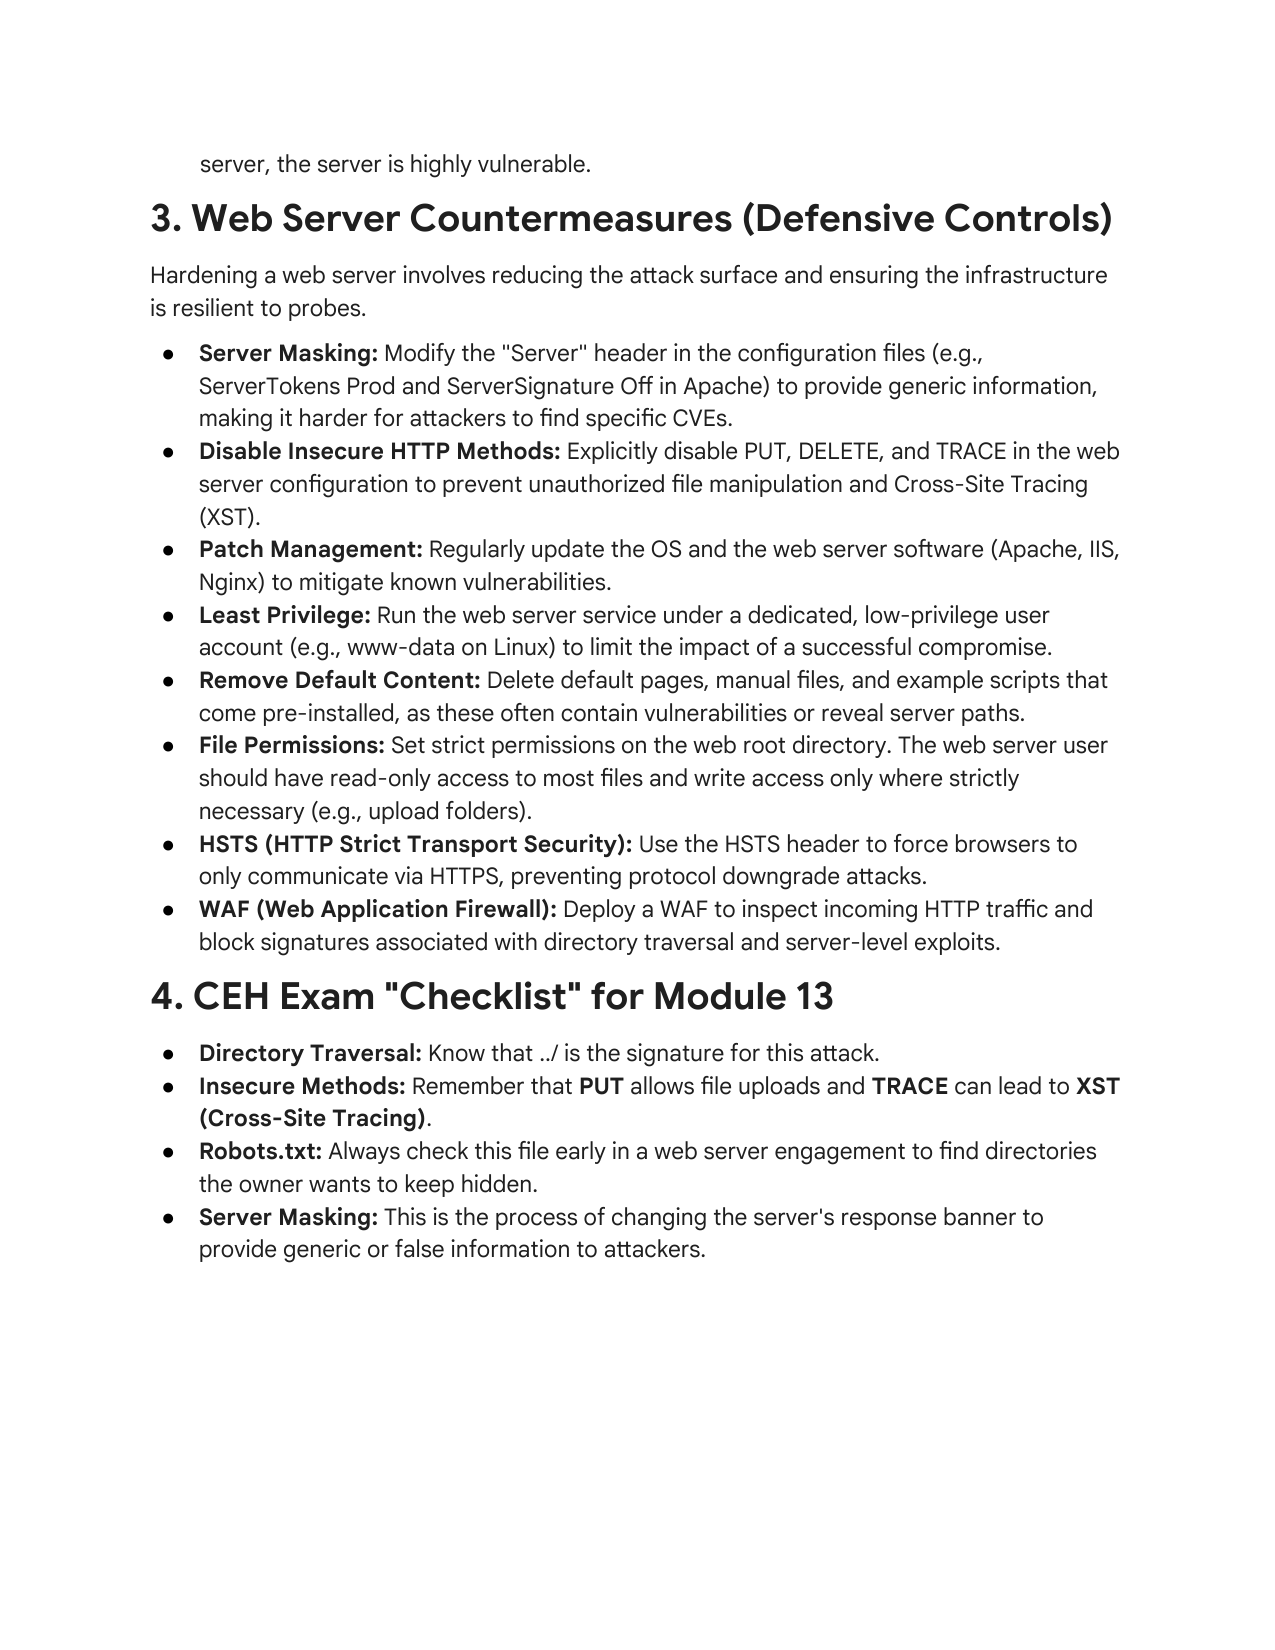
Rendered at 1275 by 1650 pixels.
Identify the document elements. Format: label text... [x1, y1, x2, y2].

list Patch Management: Regularly update the OS and the web server software (Apache, IIS, Nginx) to mitigate known vulnerabilities. [161, 535, 1125, 597]
list Server Masking: This is the process of changing the server's response banner to provide generic or false information to attackers. [161, 1203, 1125, 1264]
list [162, 150, 1125, 179]
list HSTS (HTTP Strict Transport Security): Use the HSTS header to force browsers to only communicate via HTTPS, preventing protocol downgrade attacks. [161, 830, 1125, 891]
list Server Masking: Modify the "Server" header in the configuration files (e.g., ServerTokens Prod and ServerSignature Off in Apache) to provide generic information, making it harder for attackers to find specific CVEs. [161, 339, 1125, 433]
list Least Privilege: Run the web server service under a dedicated, low-privilege user account (e.g., www-data on Linux) to limit the impact of a successful compromise. [161, 601, 1125, 662]
list Robots.txt: Always check this file early in a web server engagement to find directories the owner wants to keep hidden. [161, 1137, 1125, 1199]
subtitle 3. Web Server Countermeasures (Defensive Controls) [150, 195, 1125, 242]
list Remove Default Content: Delete default pages, manual files, and example scripts that come pre-installed, as these often contain vulnerabilities or reveal server paths. [161, 666, 1125, 728]
text Hardening a web server involves reducing the attack surface and ensuring the infrastructure is resilient to probes. [150, 261, 1125, 323]
list WAF (Web Application Firewall): Deploy a WAF to inspect incoming HTTP traffic and block signatures associated with directory traversal and server-level exploits. [161, 895, 1125, 957]
list File Permissions: Set strict permissions on the web root directory. The web server user should have read-only access to most files and write access only where strictly necessary (e.g., upload folders). [161, 732, 1125, 826]
list Disable Insecure HTTP Methods: Explicitly disable PUT, DELETE, and TRACE in the web server configuration to prevent unauthorized file manipulation and Cross-Site Tracing (XST). [161, 437, 1125, 531]
subtitle 4. CEH Exam "Checklist" for Module 13 [150, 973, 1125, 1020]
list Directory Traversal: Know that ../ is the signature for this attack. [161, 1039, 1125, 1068]
list Insecure Methods: Remember that PUT allows file uploads and TRACE can lead to XST (Cross-Site Tracing). [161, 1072, 1125, 1133]
